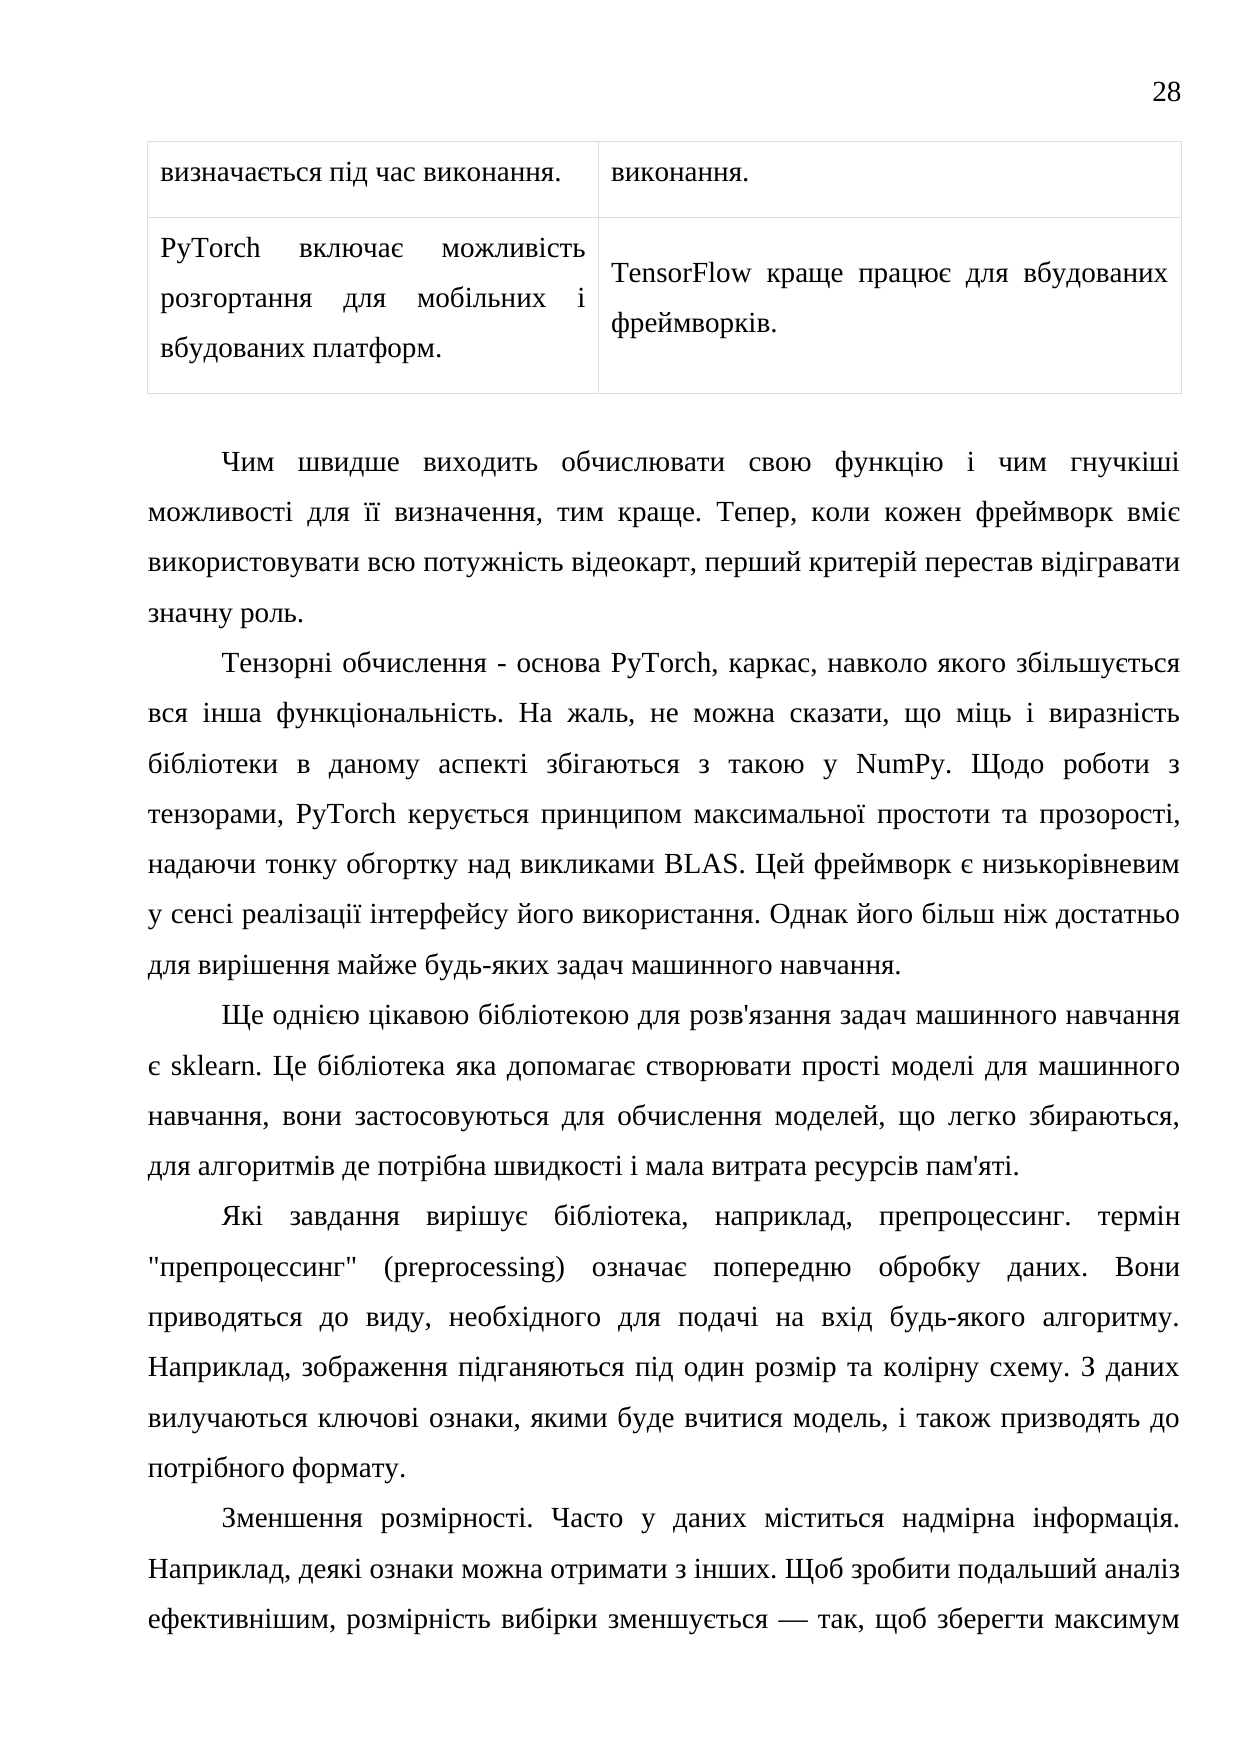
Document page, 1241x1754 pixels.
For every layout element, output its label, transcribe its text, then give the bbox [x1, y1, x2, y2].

text Які завдання вирішує бібліотека, наприклад, препроцессинг. термін "препроцессинг" (preprocessing) означає попередню обробку даних. Вони приводяться до виду, необхідного для подачі на вхід будь-якого алгоритму. Наприклад, зображення підганяються під один розмір та колірну схему. З даних вилучаються ключові ознаки, якими буде вчитися модель, і також призводять до потрібного формату. [148, 1198, 1181, 1484]
text Тензорні обчислення - основа PyTorch, каркас, навколо якого збільшується вся інша функціональність. На жаль, не можна сказати, що міць і виразність бібліотеки в даному аспекті збігаються з такою у NumPy. Щодо роботи з тензорами, PyTorch керується принципом максимальної простоти та прозорості, надаючи тонку обгортку над викликами BLAS. Цей фреймворк є низькорівневим у сенсі реалізації інтерфейсу його використання. Однак його більш ніж достатньо для вирішення майже будь-яких задач машинного навчання. [148, 645, 1181, 981]
table_cell TensorFlow краще працює для вбудованих фреймворків. [599, 218, 1181, 393]
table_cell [148, 142, 598, 217]
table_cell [599, 142, 1181, 217]
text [148, 1500, 1181, 1634]
table_cell PyTorch включає можливість розгортання для мобільних і вбудованих платформ. [148, 218, 598, 393]
text Чим швидше виходить обчислювати свою функцію і чим гнучкіші можливості для її визначення, тим краще. Тепер, коли кожен фреймворк вміє використовувати всю потужність відеокарт, перший критерій перестав відігравати значну роль. [148, 444, 1181, 628]
text Ще однією цікавою бібліотекою для розв'язання задач машинного навчання є sklearn. Це бібліотека яка допомагає створювати прості моделі для машинного навчання, вони застосовуються для обчислення моделей, що легко збираються, для алгоритмів де потрібна швидкості і мала витрата ресурсів пам'яті. [148, 997, 1181, 1182]
